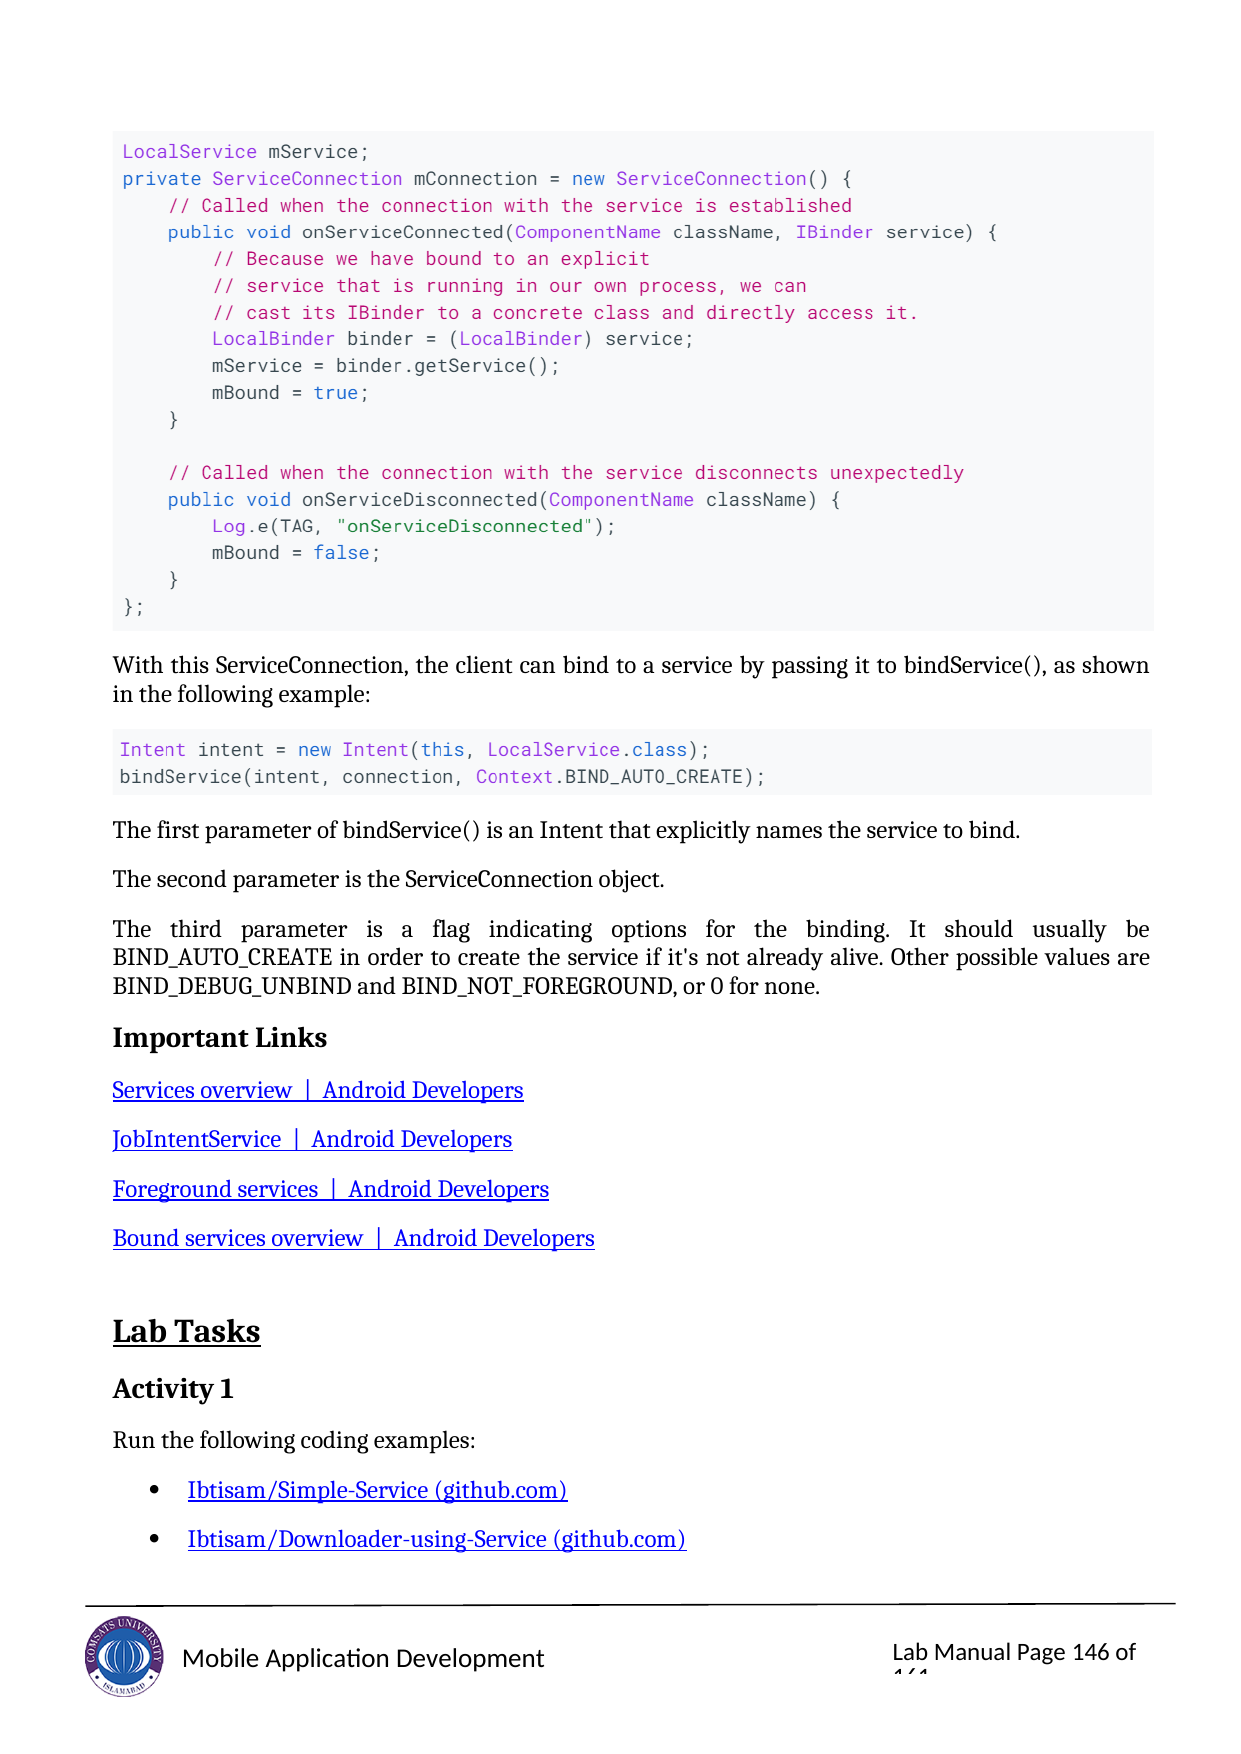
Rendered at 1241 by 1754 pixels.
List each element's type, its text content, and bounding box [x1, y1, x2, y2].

subtitle Important Links [112, 1022, 1240, 1055]
picture [85, 1616, 165, 1697]
text Run the following coding examples: [112, 1426, 1152, 1455]
picture [112, 729, 1152, 795]
subtitle Lab Tasks [112, 1313, 1240, 1351]
text Services overview | Android Developers [112, 1076, 1152, 1105]
text Foreground services | Android Developers [112, 1175, 1152, 1204]
picture [112, 131, 1154, 631]
text With this ServiceConnection, the client can bind to a service by passing it to bindService(), as shown in the following example: [112, 651, 1152, 708]
text The second parameter is the ServiceConnection object. [112, 865, 1152, 894]
text Bound services overview | Android Developers [112, 1224, 1152, 1253]
text JobIntentService | Android Developers [112, 1125, 1152, 1154]
text The first parameter of bindService() is an Intent that explicitly names the service to bind. [112, 816, 1152, 844]
subtitle Activity 1 [112, 1372, 1240, 1406]
text The third parameter is a flag indicating options for the binding. It should usually be BIND_AUTO_CREATE in order to create the service if it's not already alive. Other possible values are BIND_DEBUG_UNBIND and BIND_NOT_FOREGROUND, or 0 for none. [112, 914, 1152, 1001]
list Ibtisam/Downloader-using-Service (github.com) [150, 1525, 1152, 1554]
list Ibtisam/Simple-Service (github.com) [150, 1476, 1152, 1505]
